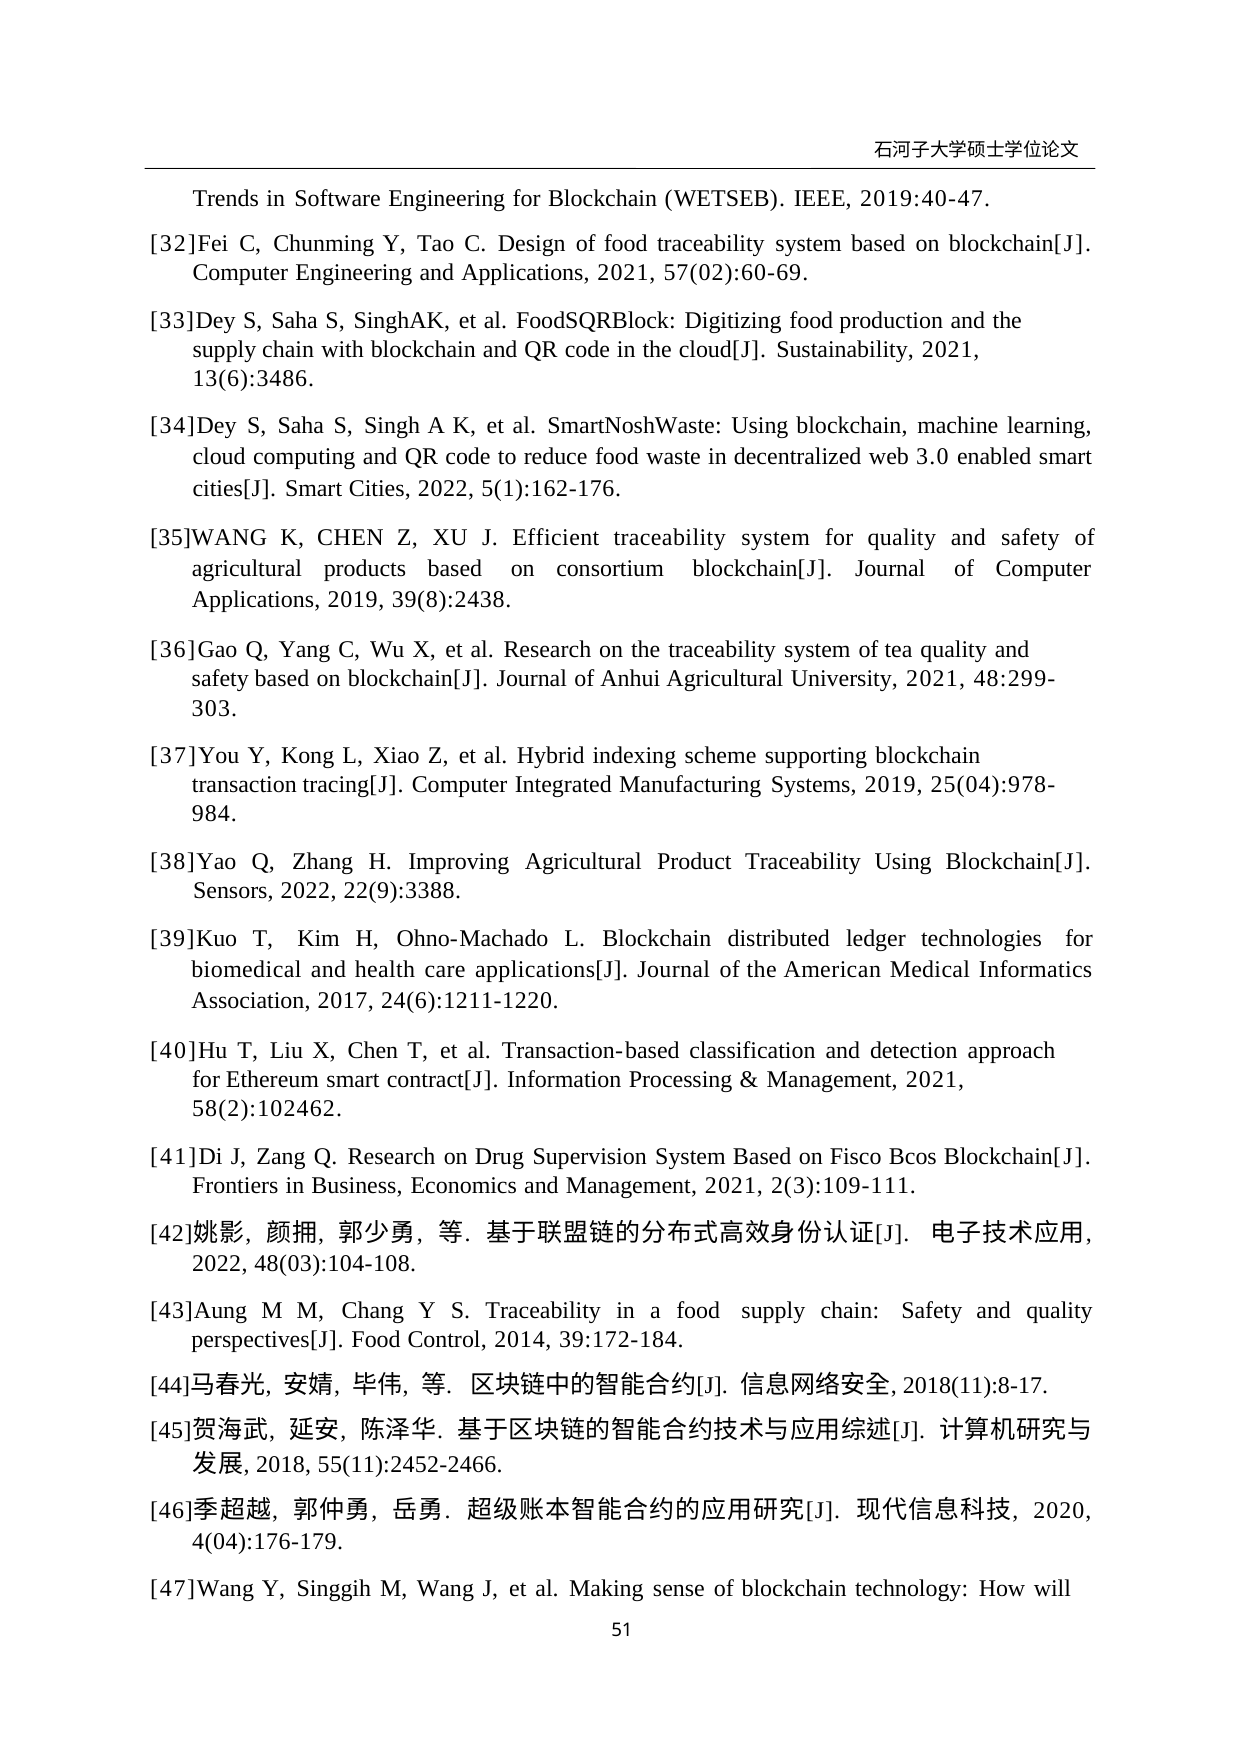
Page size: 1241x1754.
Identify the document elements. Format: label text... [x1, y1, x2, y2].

text [37]You Y, Kong L, Xiao Z, et al. Hybrid indexing scheme supporting blockchain transaction tracing[J]. Computer Integrated Manufacturing Systems, 2019, 25(04):978-984. [150, 741, 1093, 827]
text [43]Aung M M, Chang Y S. Traceability in a food supply chain: Safety and quality perspectives[J]. Food Control, 2014, 39:172-184. [150, 1296, 1093, 1353]
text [150, 1574, 1093, 1602]
text [39]Kuo T, Kim H, Ohno-Machado L. Blockchain distributed ledger technologies for biomedical and health care applications[J]. Journal of the American Medical Informatics Association, 2017, 24(6):1211-1220. [150, 923, 1093, 1013]
text [45]贺海武, 延安, 陈泽华. 基于区块链的智能合约技术与应用综述[J]. 计算机研究与 发展, 2018, 55(11):2452-2466. [150, 1412, 1093, 1479]
text [42]姚影, 颜拥, 郭少勇, 等. 基于联盟链的分布式高效身份认证[J]. 电子技术应用, 2022, 48(03):104-108. [150, 1214, 1093, 1277]
text [44]马春光, 安婧, 毕伟, 等. 区块链中的智能合约[J]. 信息网络安全, 2018(11):8-17. [150, 1369, 1096, 1399]
text [32]Fei C, Chunming Y, Tao C. Design of food traceability system based on blockchain[J]. Computer Engineering and Applications, 2021, 57(02):60-69. [150, 229, 1093, 286]
text [34]Dey S, Saha S, Singh A K, et al. SmartNoshWaste: Using blockchain, machine learning, cloud computing and QR code to reduce food waste in decentralized web 3.0 enabled smart cities[J]. Smart Cities, 2022, 5(1):162-176. [150, 411, 1093, 501]
text [33]Dey S, Saha S, SinghAK, et al. FoodSQRBlock: Digitizing food production and the supply chain with blockchain and QR code in the cloud[J]. Sustainability, 2021, 13(6):3486. [150, 306, 1093, 391]
text [41]Di J, Zang Q. Research on Drug Supervision System Based on Fisco Bcos Blockchain[J]. Frontiers in Business, Economics and Management, 2021, 2(3):109-111. [150, 1142, 1093, 1198]
text [40]Hu T, Liu X, Chen T, et al. Transaction-based classification and detection approach for Ethereum smart contract[J]. Information Processing & Management, 2021, 58(2):102462. [150, 1036, 1093, 1122]
text [38]Yao Q, Zhang H. Improving Agricultural Product Traceability Using Blockchain[J]. Sensors, 2022, 22(9):3388. [150, 847, 1093, 904]
text [46]季超越, 郭仲勇, 岳勇. 超级账本智能合约的应用研究[J]. 现代信息科技, 2020, 4(04):176-179. [150, 1492, 1093, 1554]
text [35]WANG K, CHEN Z, XU J. Efficient traceability system for quality and safety of agricultural products based on consortium blockchain[J]. Journal of Computer Applications, 2019, 39(8):2438. [150, 523, 1095, 613]
text Trends in Software Engineering for Blockchain (WETSEB). IEEE, 2019:40-47. [192, 188, 1096, 211]
text [36]Gao Q, Yang C, Wu X, et al. Research on the traceability system of tea quality and safety based on blockchain[J]. Journal of Anhui Agricultural University, 2021, 48:299-303. [150, 635, 1093, 721]
